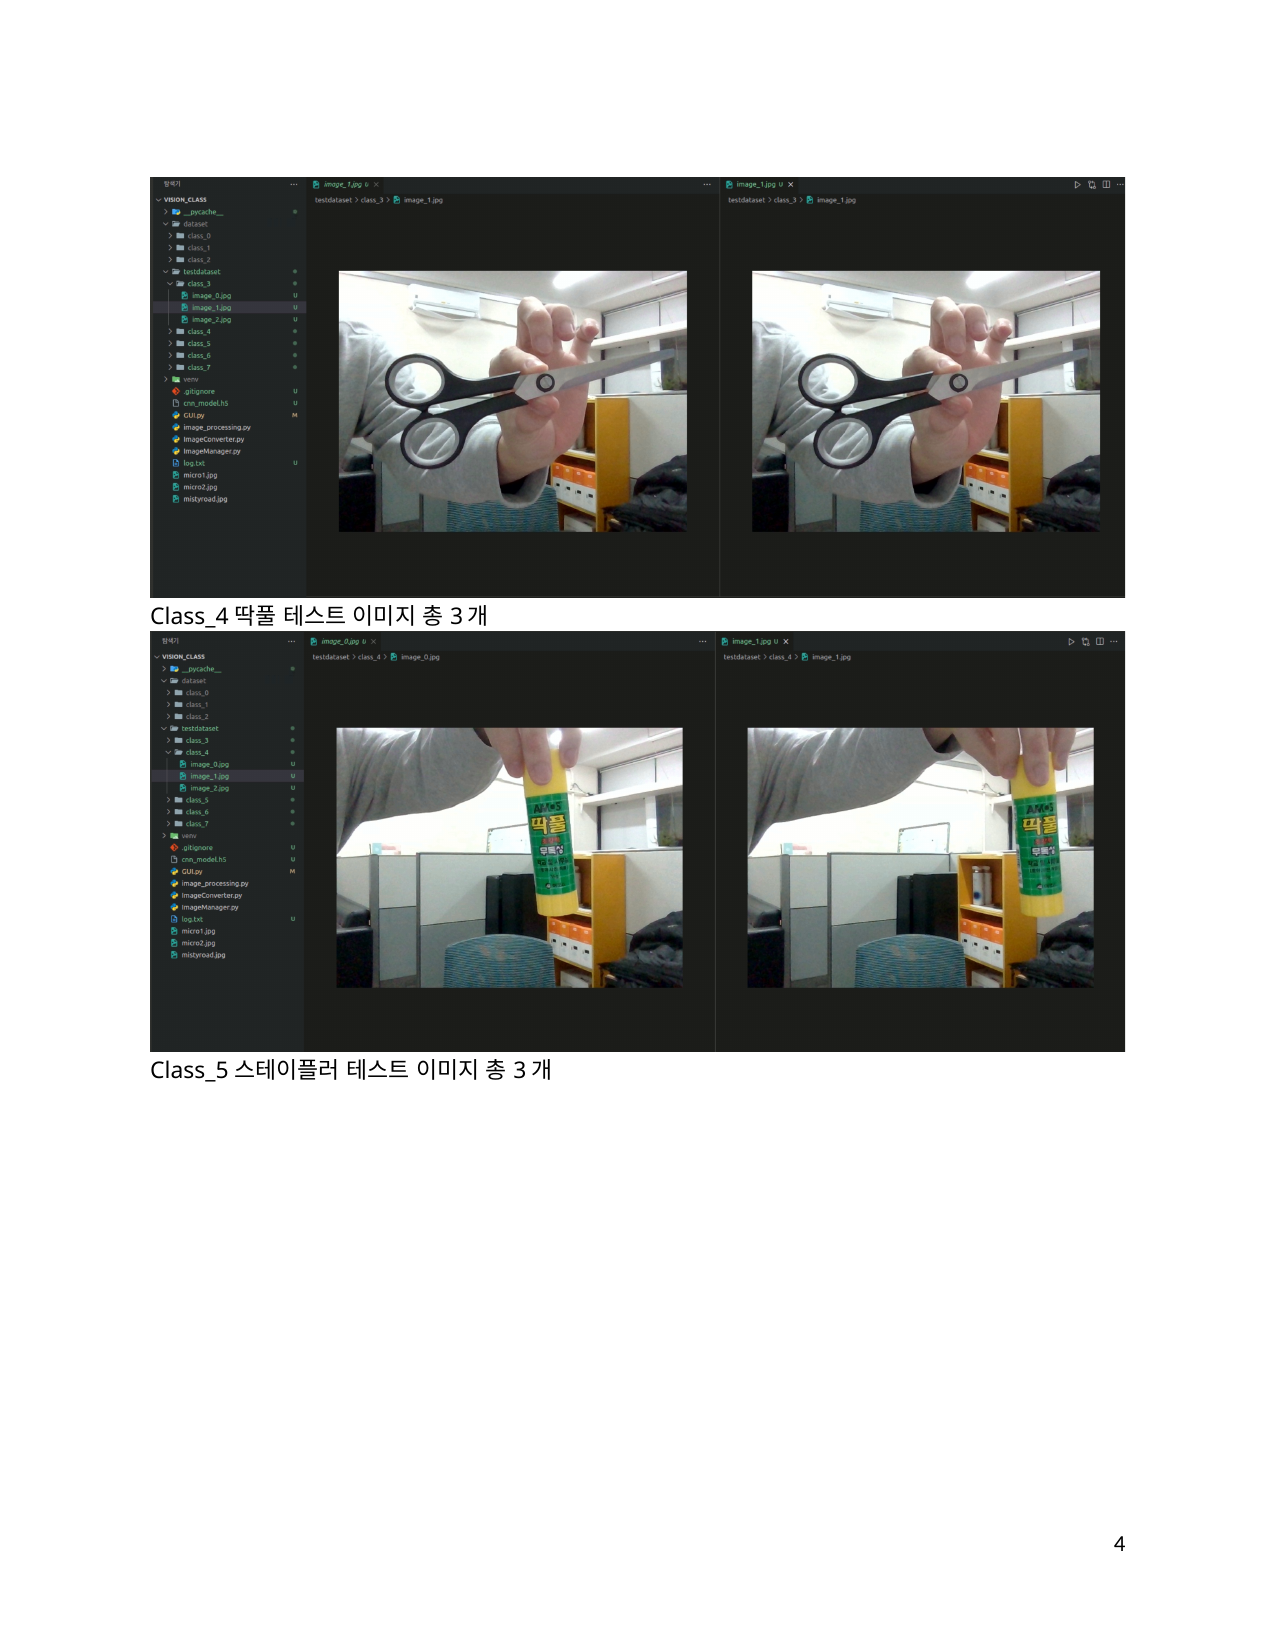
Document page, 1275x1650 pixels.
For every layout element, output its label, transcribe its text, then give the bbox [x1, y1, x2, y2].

picture [150, 177, 1125, 598]
text Class_4 딱풀 테스트 이미지 총 3개 [150, 598, 1125, 631]
picture [150, 631, 1125, 1052]
text Class_5 스테이플러 테스트 이미지 총 3개 [150, 1052, 1125, 1085]
